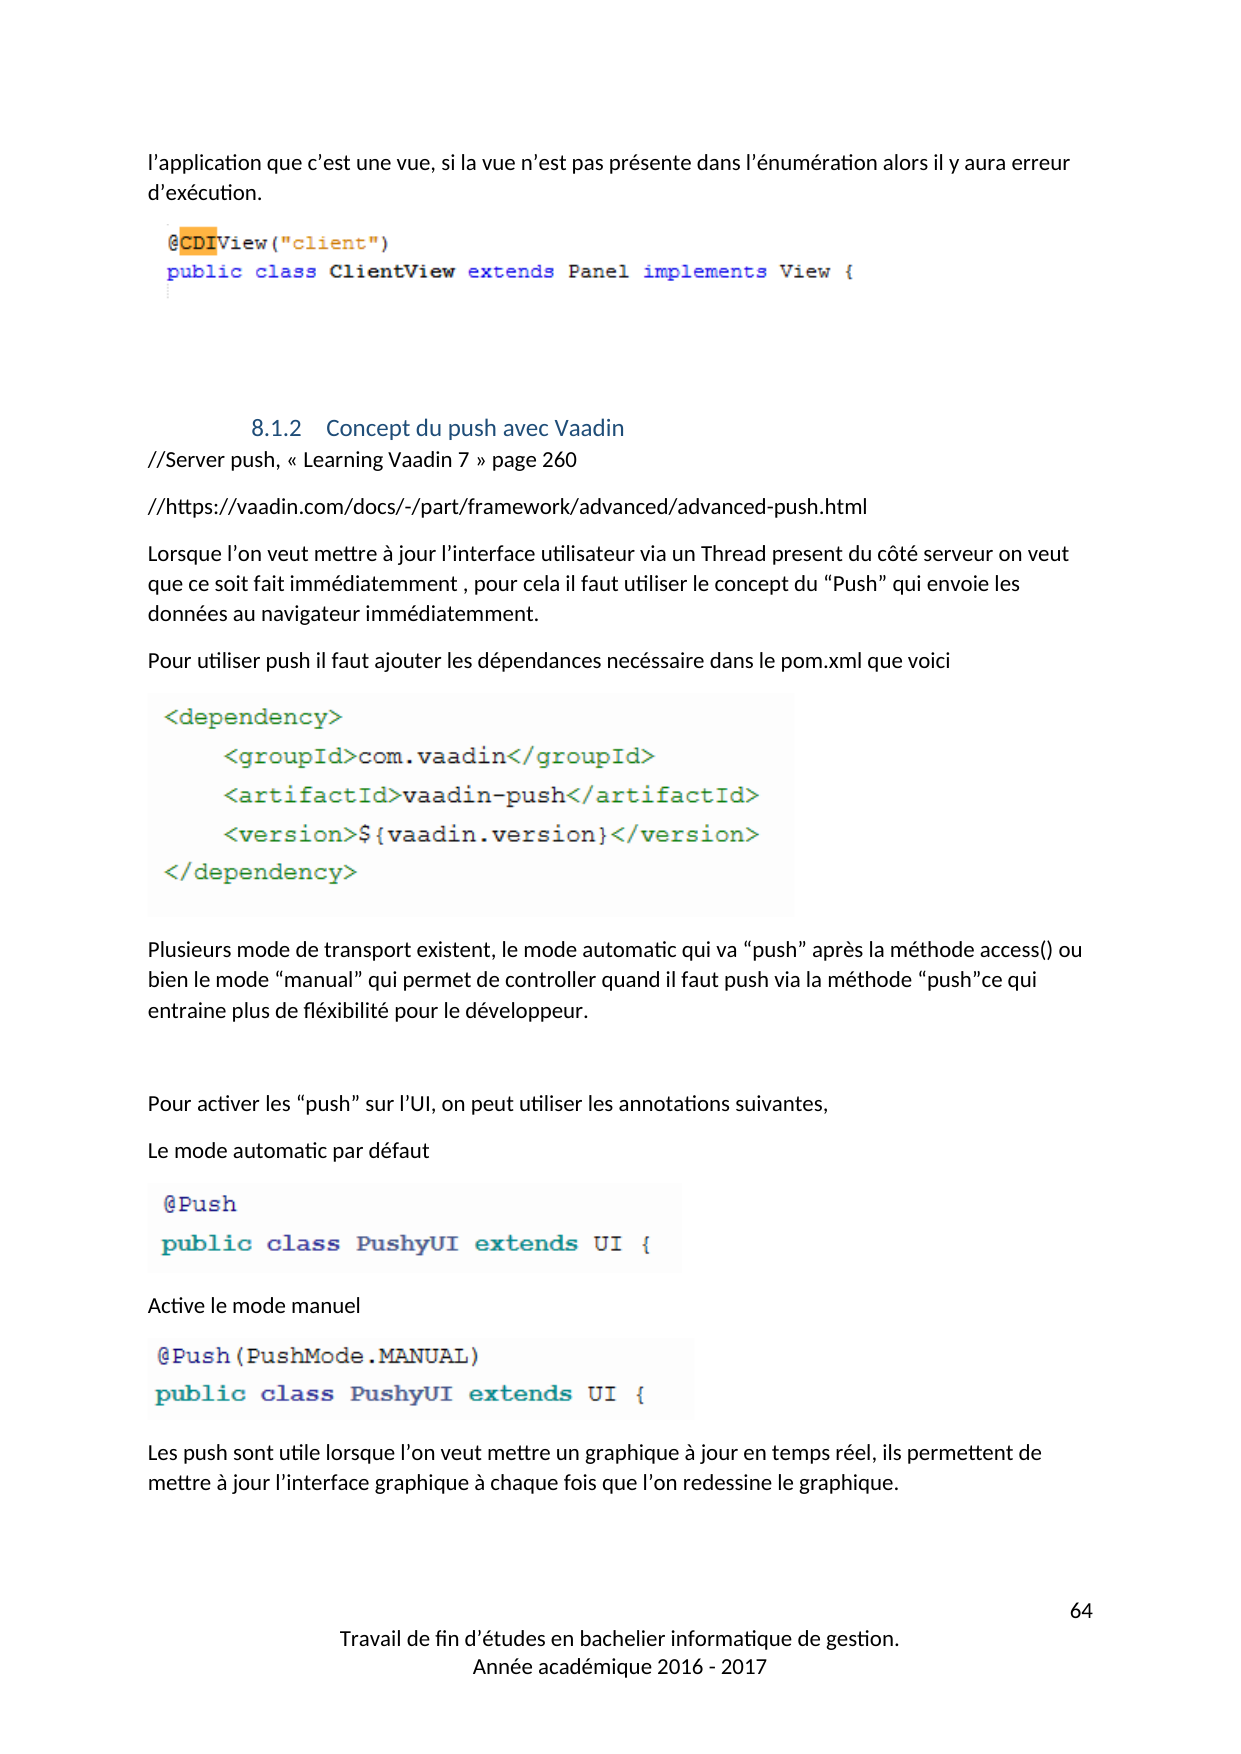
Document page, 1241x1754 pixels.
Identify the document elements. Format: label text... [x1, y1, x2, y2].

text Lorsque l’on veut mettre à jour l’interface utilisateur via un Thread present du côté serveur on veut que ce soit fait immédiatemment , pour cela il faut utiliser le concept du “Push” qui envoie les données au navigateur immédiatemment. [148, 539, 1093, 627]
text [148, 148, 1093, 206]
text Pour utiliser push il faut ajouter les dépendances necéssaire dans le pom.xml que voici [148, 646, 1093, 674]
picture [147, 693, 795, 917]
text Les push sont utile lorsque l’on veut mettre un graphique à jour en temps réel, ils permettent de mettre à jour l’interface graphique à chaque fois que l’on redessine le graphique. [148, 1438, 1093, 1496]
text Le mode automatic par défaut [148, 1136, 1093, 1164]
subtitle Concept du push avec Vaadin [251, 412, 1093, 443]
picture [147, 1183, 682, 1273]
picture [147, 224, 890, 300]
picture [147, 1338, 695, 1420]
text //Server push, « Learning Vaadin 7 » page 260 [148, 445, 1093, 473]
text //https://vaadin.com/docs/-/part/framework/advanced/advanced-push.html [148, 492, 1093, 520]
text Plusieurs mode de transport existent, le mode automatic qui va “push” après la méthode access() ou bien le mode “manual” qui permet de controller quand il faut push via la méthode “push”ce qui entraine plus de fléxibilité pour le développeur. [148, 935, 1093, 1024]
text Active le mode manuel [148, 1291, 1093, 1319]
text Pour activer les “push” sur l’UI, on peut utiliser les annotations suivantes, [148, 1089, 1093, 1118]
